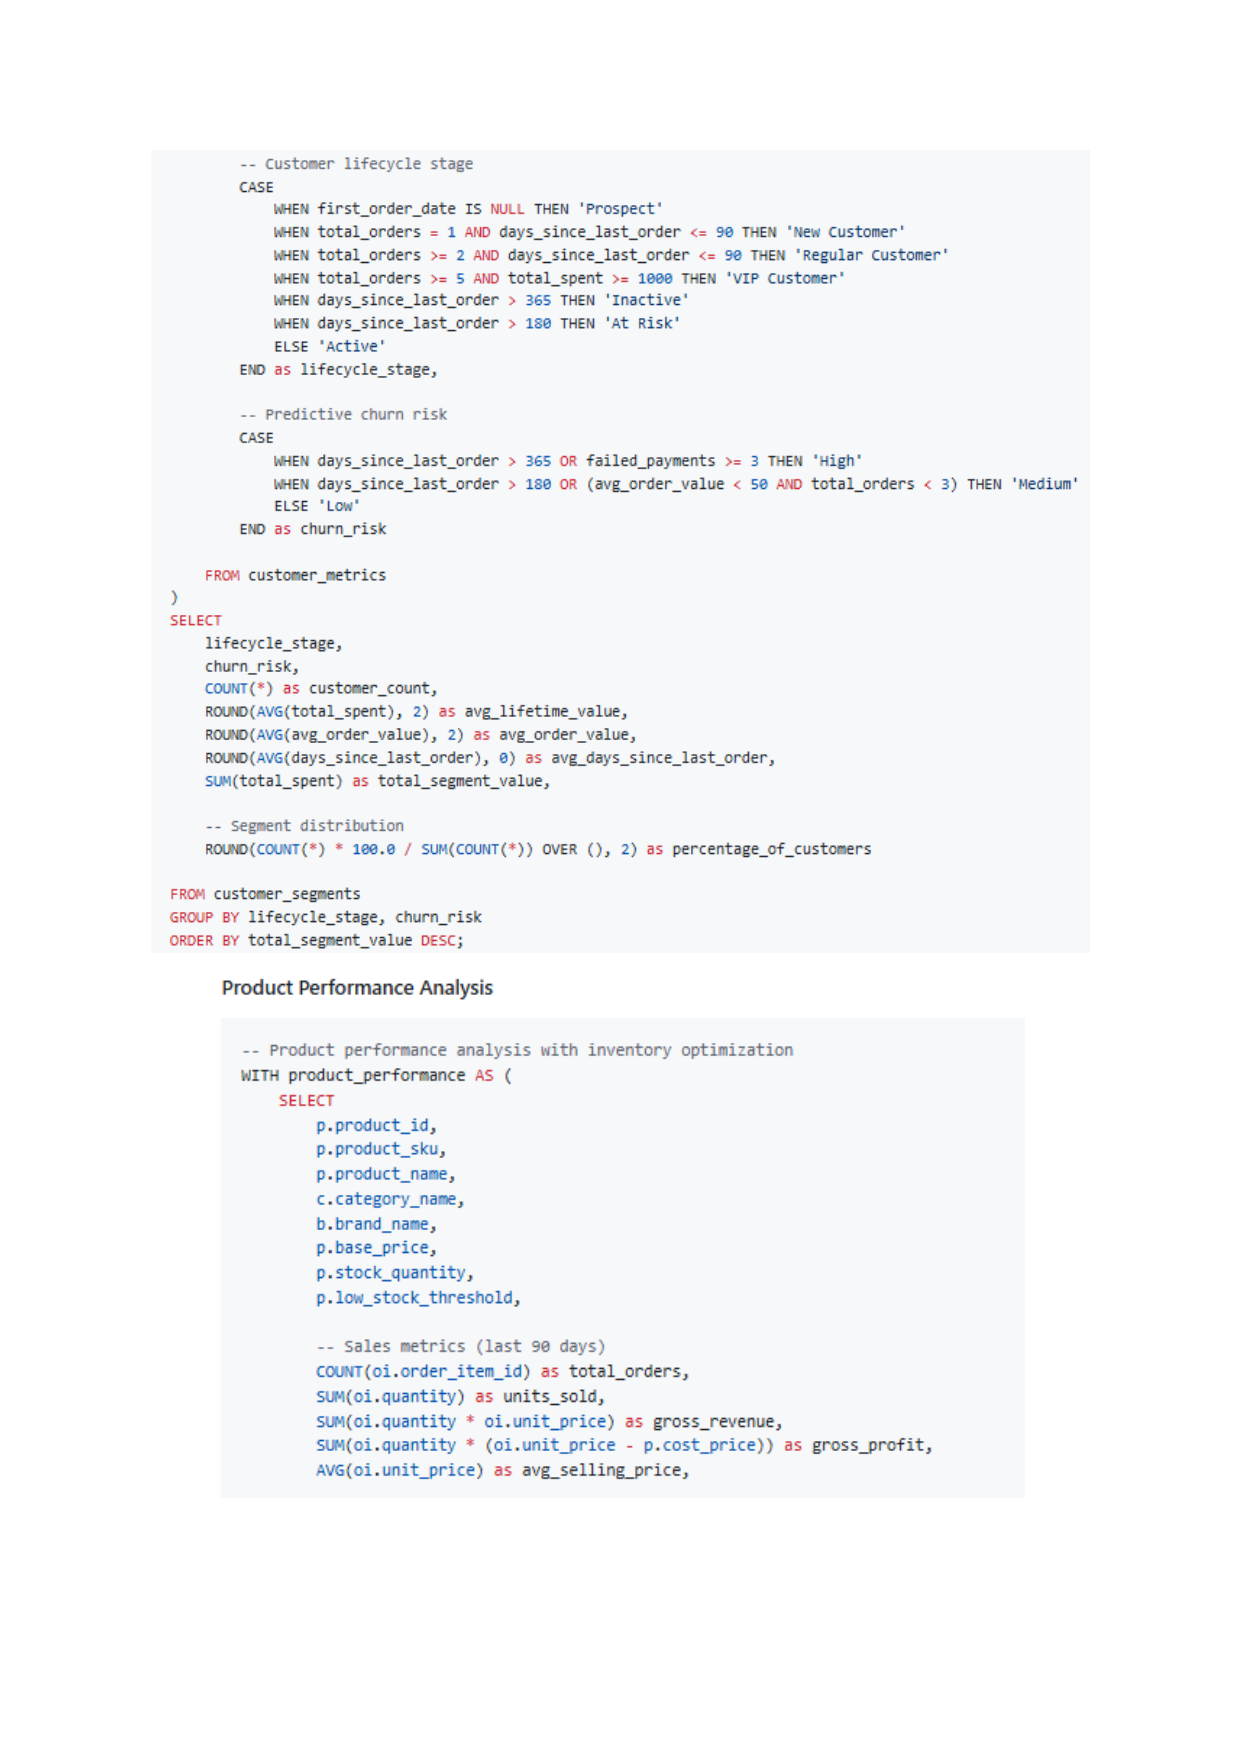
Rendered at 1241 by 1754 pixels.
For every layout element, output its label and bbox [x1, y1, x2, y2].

picture [150, 150, 1091, 953]
picture [215, 973, 1025, 1498]
